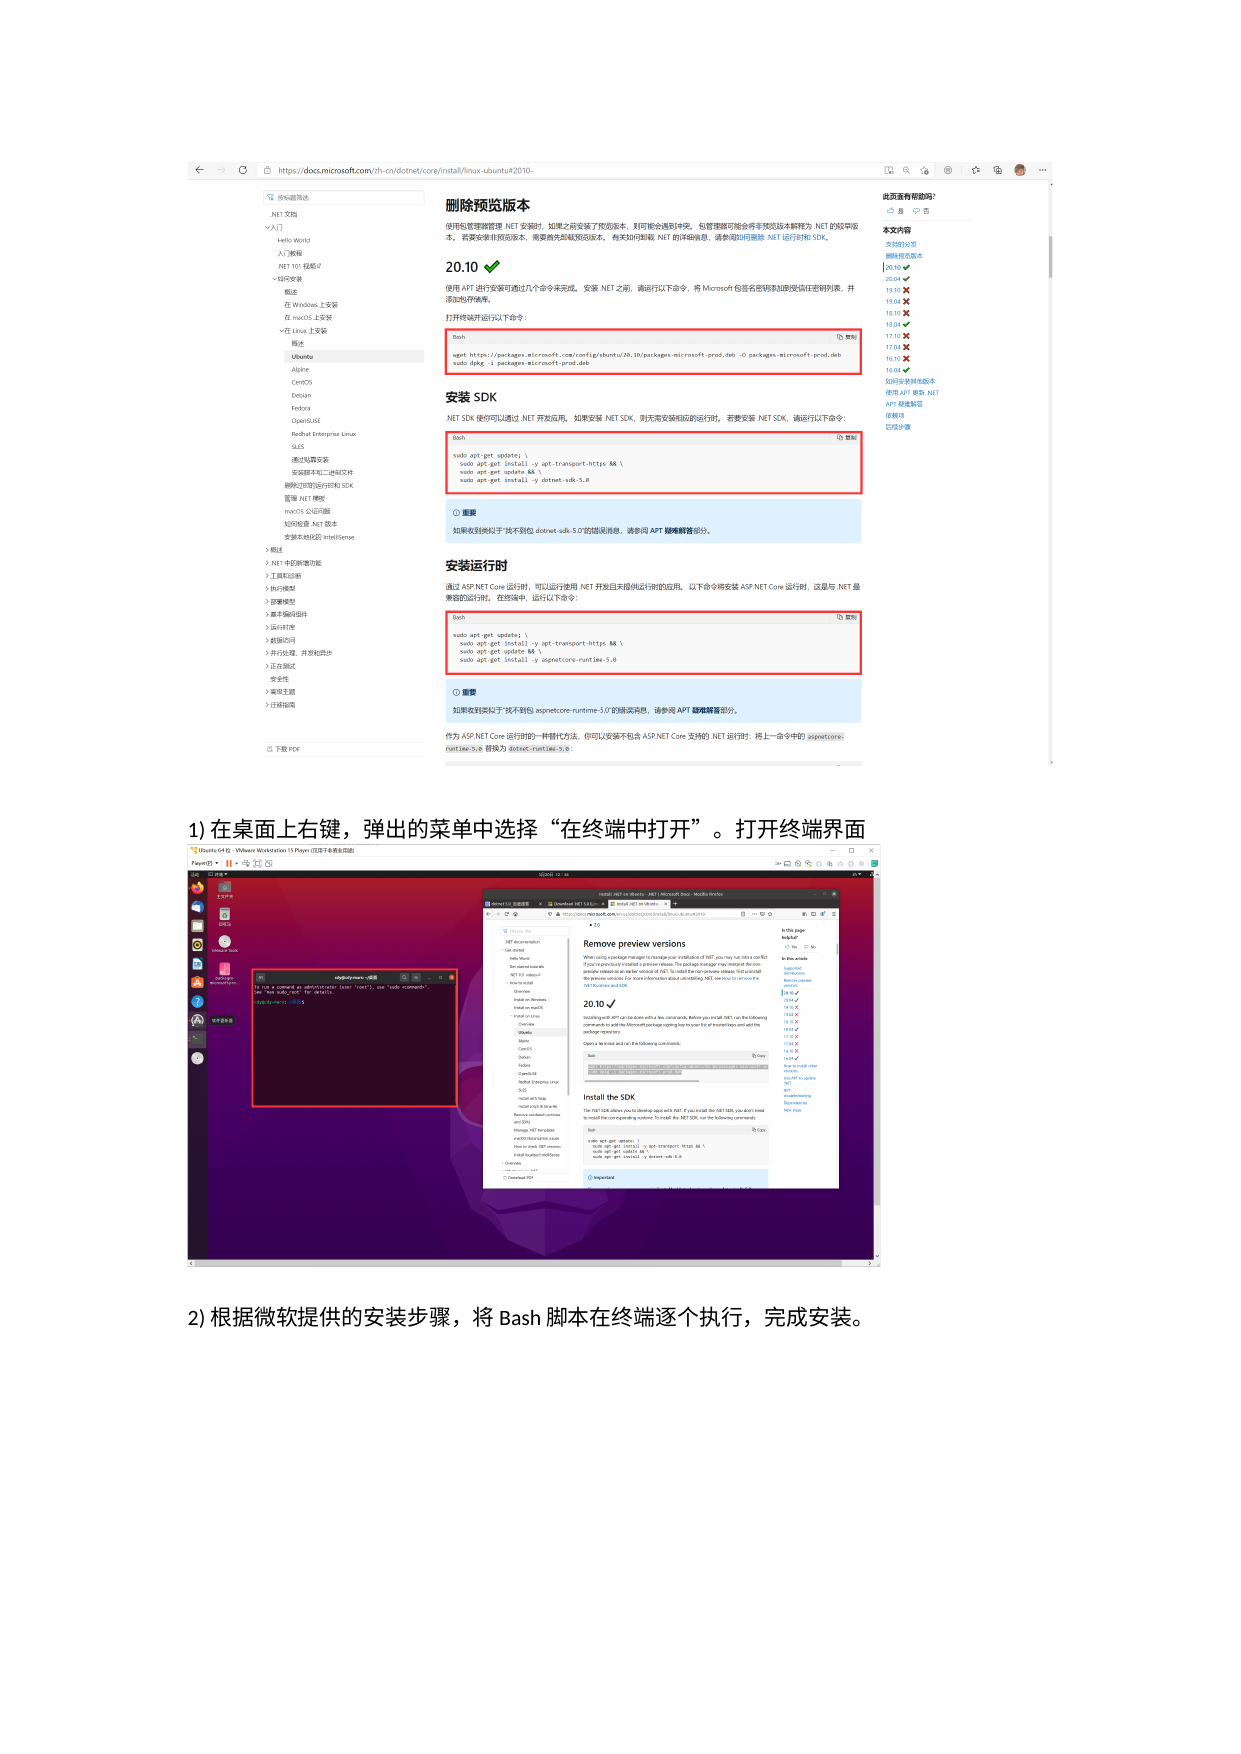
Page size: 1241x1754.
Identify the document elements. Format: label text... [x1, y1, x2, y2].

list 在桌面上右键，弹出的菜单中选择“在终端中打开”。打开终端界面 [187, 812, 1053, 844]
picture [187, 844, 881, 1267]
list 根据微软提供的安装步骤，将Bash脚本在终端逐个执行，完成安装。 [187, 1299, 1053, 1332]
picture [187, 162, 1053, 766]
